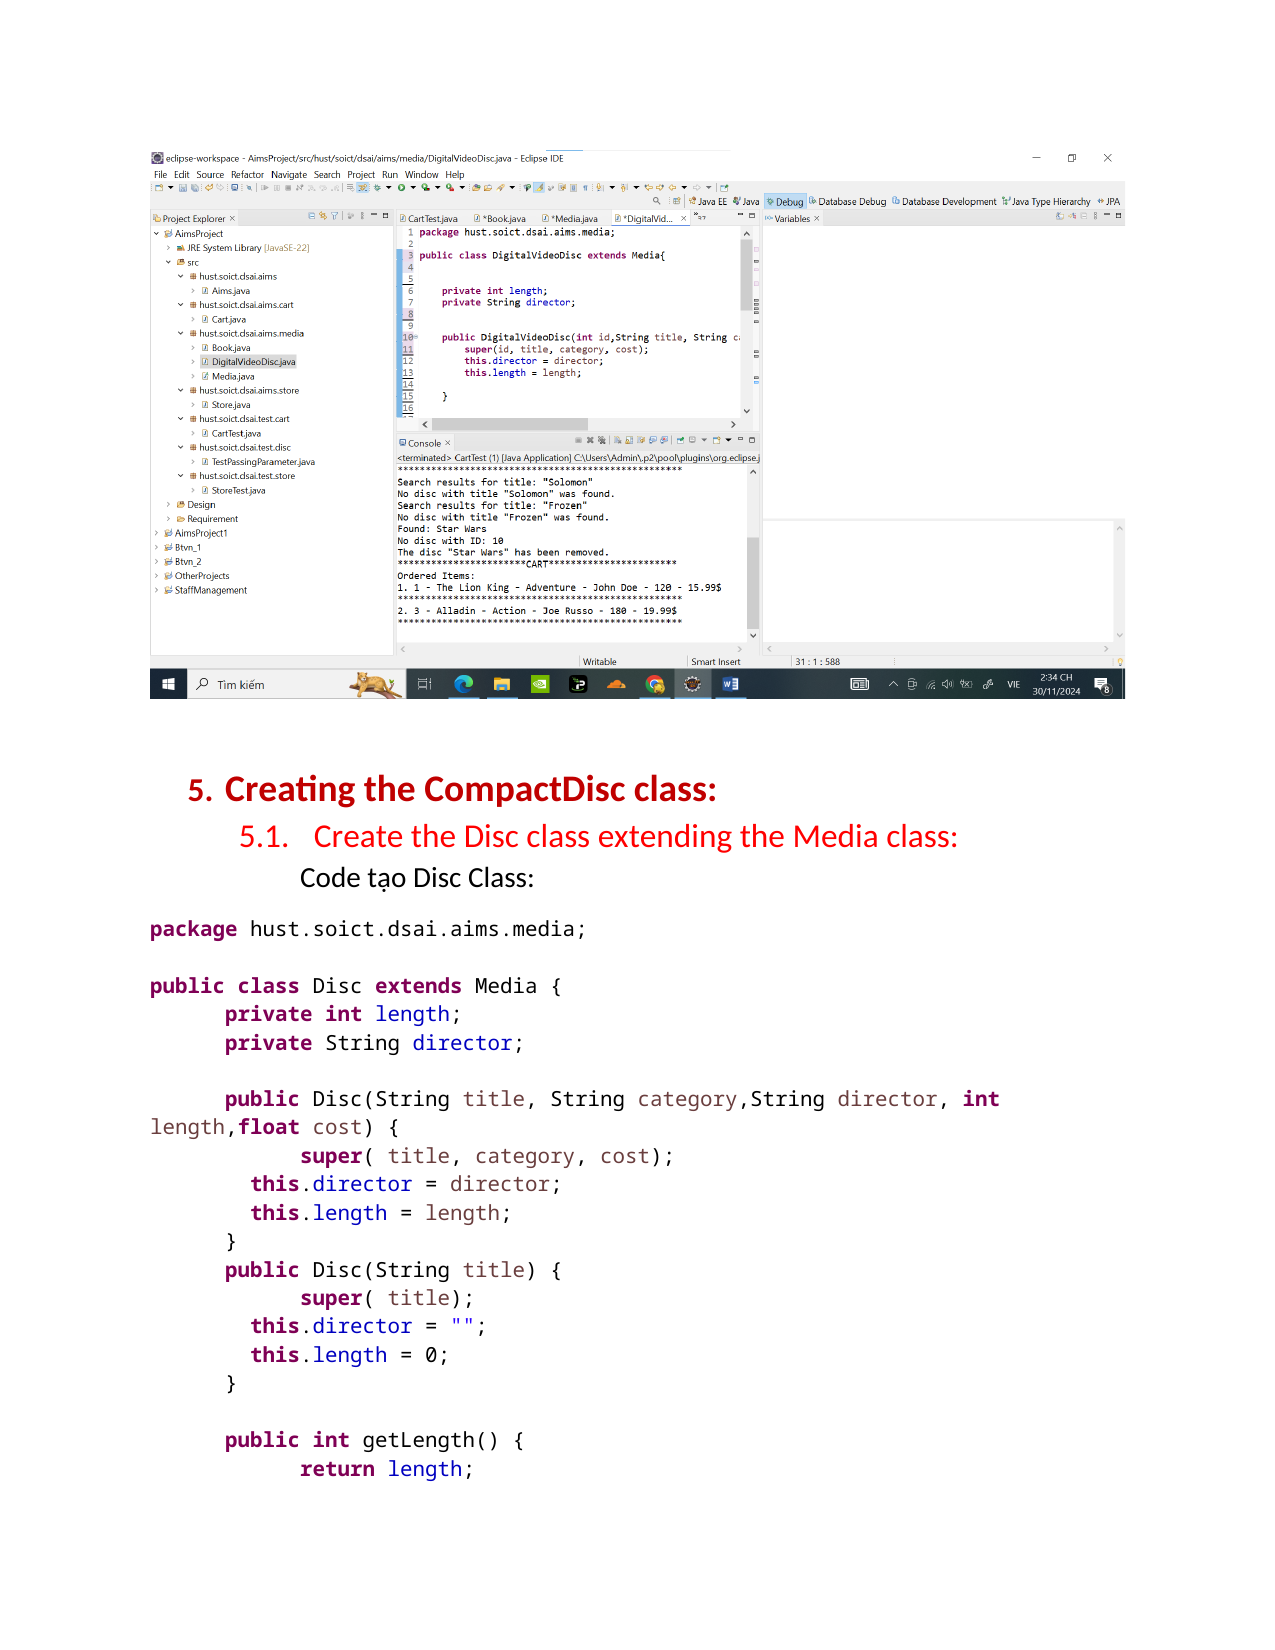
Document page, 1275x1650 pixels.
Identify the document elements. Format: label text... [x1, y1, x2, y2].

list Create the Disc class extending the Media class: [239, 815, 1125, 856]
text super( title, category, cost); [150, 1141, 1125, 1169]
text public class Disc extends Media { [150, 971, 1125, 999]
text public Disc(String title) { [150, 1255, 1125, 1283]
picture [150, 150, 1125, 699]
list Creating the CompactDisc class: [187, 765, 1125, 811]
list Code tạo Disc Class: [300, 859, 1125, 894]
text package hust.soict.dsai.aims.media; [150, 914, 1125, 942]
text return length; [150, 1454, 1125, 1482]
text private String director; [150, 1028, 1125, 1056]
text public int getLength() { [150, 1425, 1125, 1454]
text this.director = ""; [150, 1312, 1125, 1340]
text this.length = length; [150, 1198, 1125, 1226]
text super( title); [150, 1283, 1125, 1312]
text private int length; [150, 999, 1125, 1028]
text public Disc(String title, String category,String director, int length,float cost) { [150, 1084, 1125, 1141]
text } [150, 1368, 1125, 1397]
text this.director = director; [150, 1169, 1125, 1198]
text } [150, 1226, 1125, 1255]
text this.length = 0; [150, 1340, 1125, 1368]
